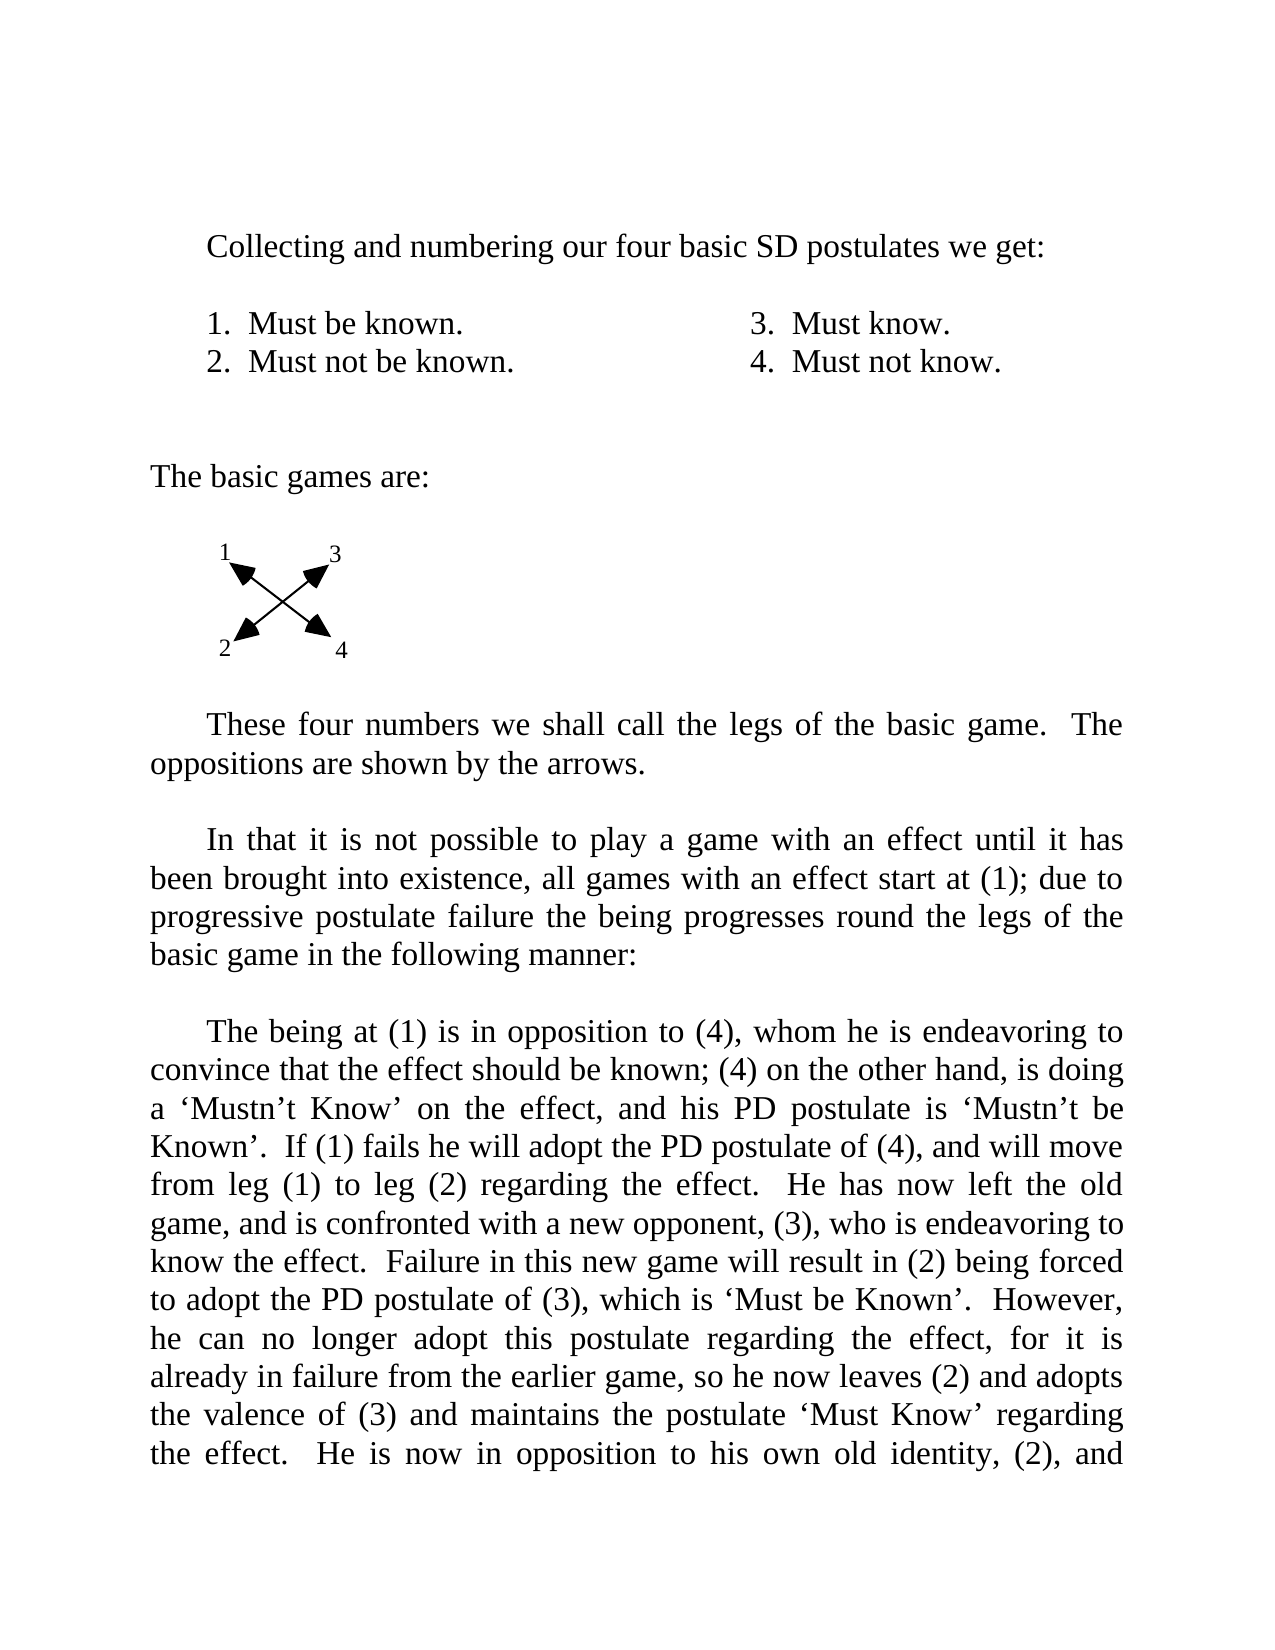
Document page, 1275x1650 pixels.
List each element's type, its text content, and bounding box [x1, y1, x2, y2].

text 2. Must not be known. 4. Must not know. [150, 342, 1125, 380]
text Collecting and numbering our four basic SD postulates we get: [150, 227, 1125, 265]
text The basic games are: [150, 457, 1125, 495]
text 1. Must be known. 3. Must know. [150, 303, 1125, 342]
text These four numbers we shall call the legs of the basic game. The oppositions are shown by the arrows. [150, 705, 1125, 781]
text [150, 1011, 1125, 1471]
text In that it is not possible to play a game with an effect until it has been brought into existence, all games with an effect start at (1); due to progressive postulate failure the being progresses round the legs of the basic game in the following manner: [150, 820, 1125, 973]
